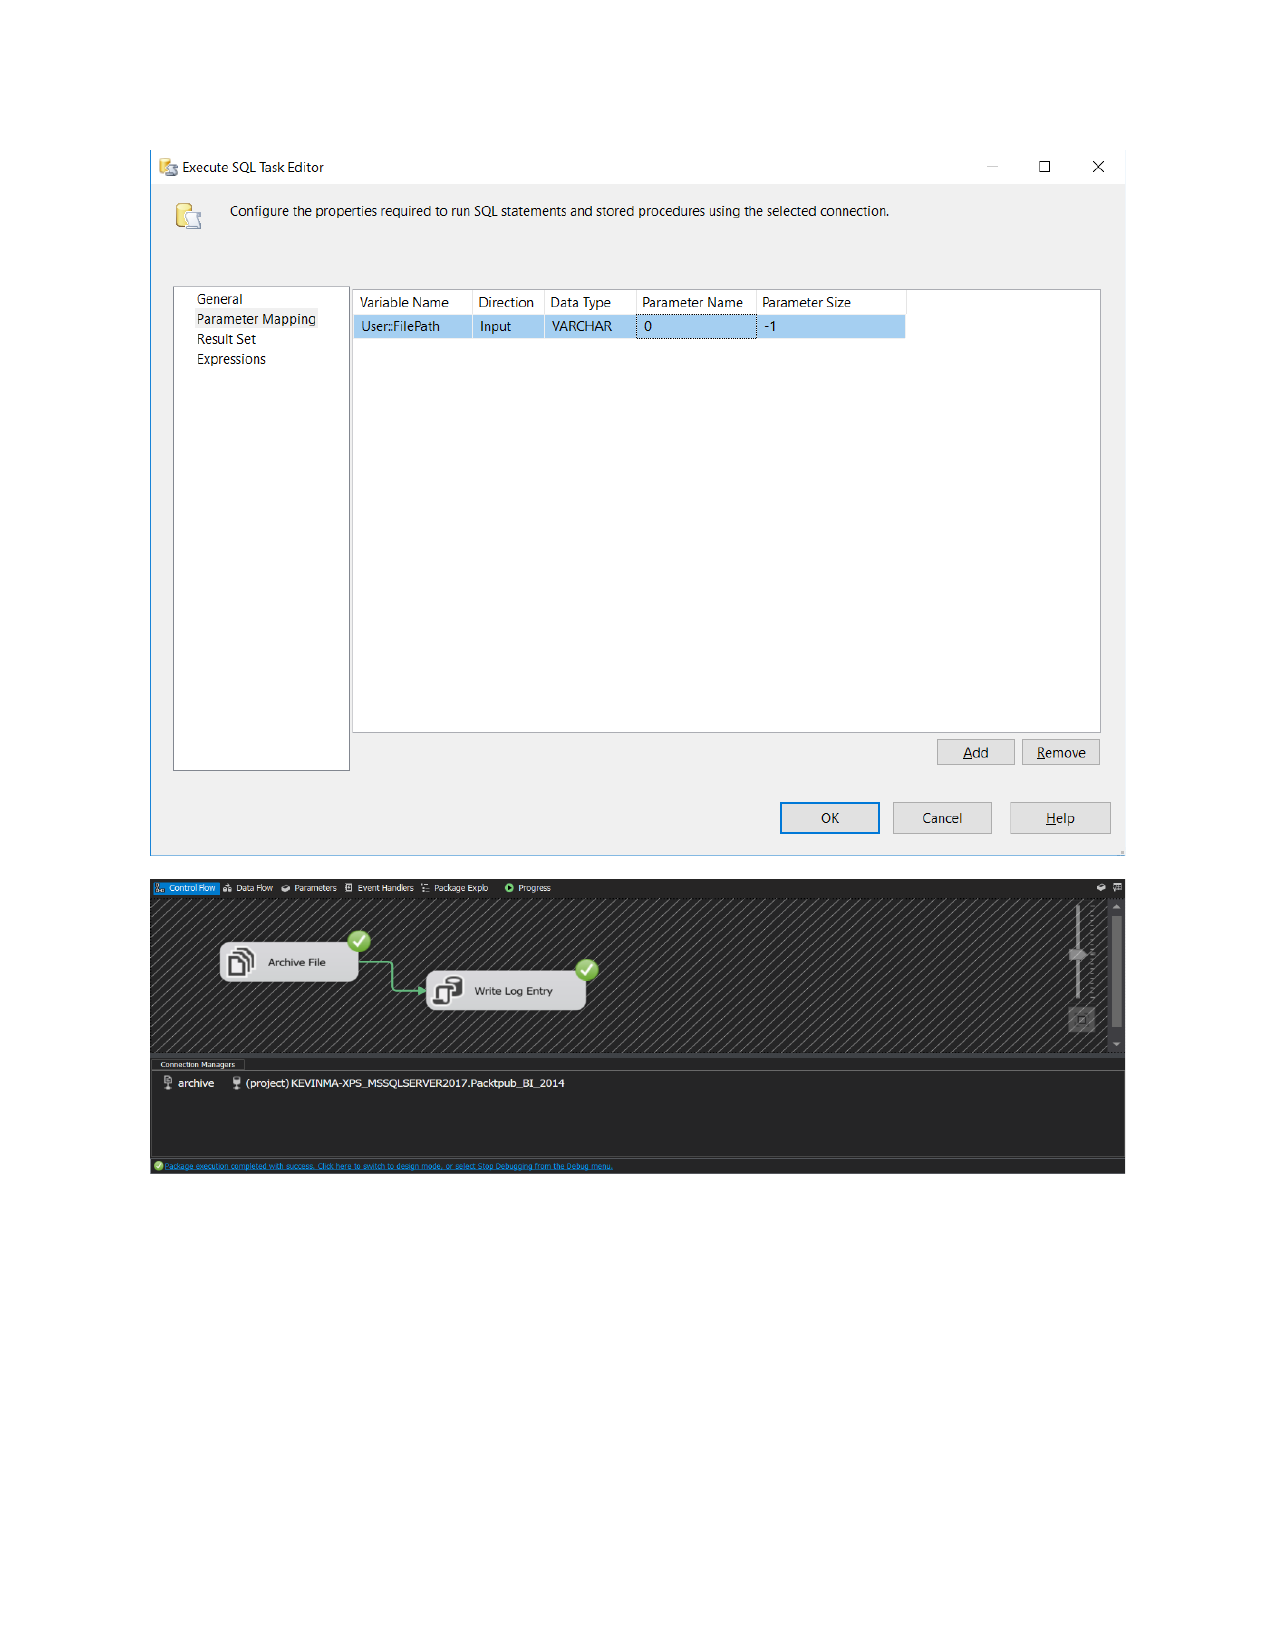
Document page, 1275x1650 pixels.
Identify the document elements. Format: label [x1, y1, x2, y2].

picture [150, 879, 1125, 1174]
picture [150, 150, 1125, 856]
